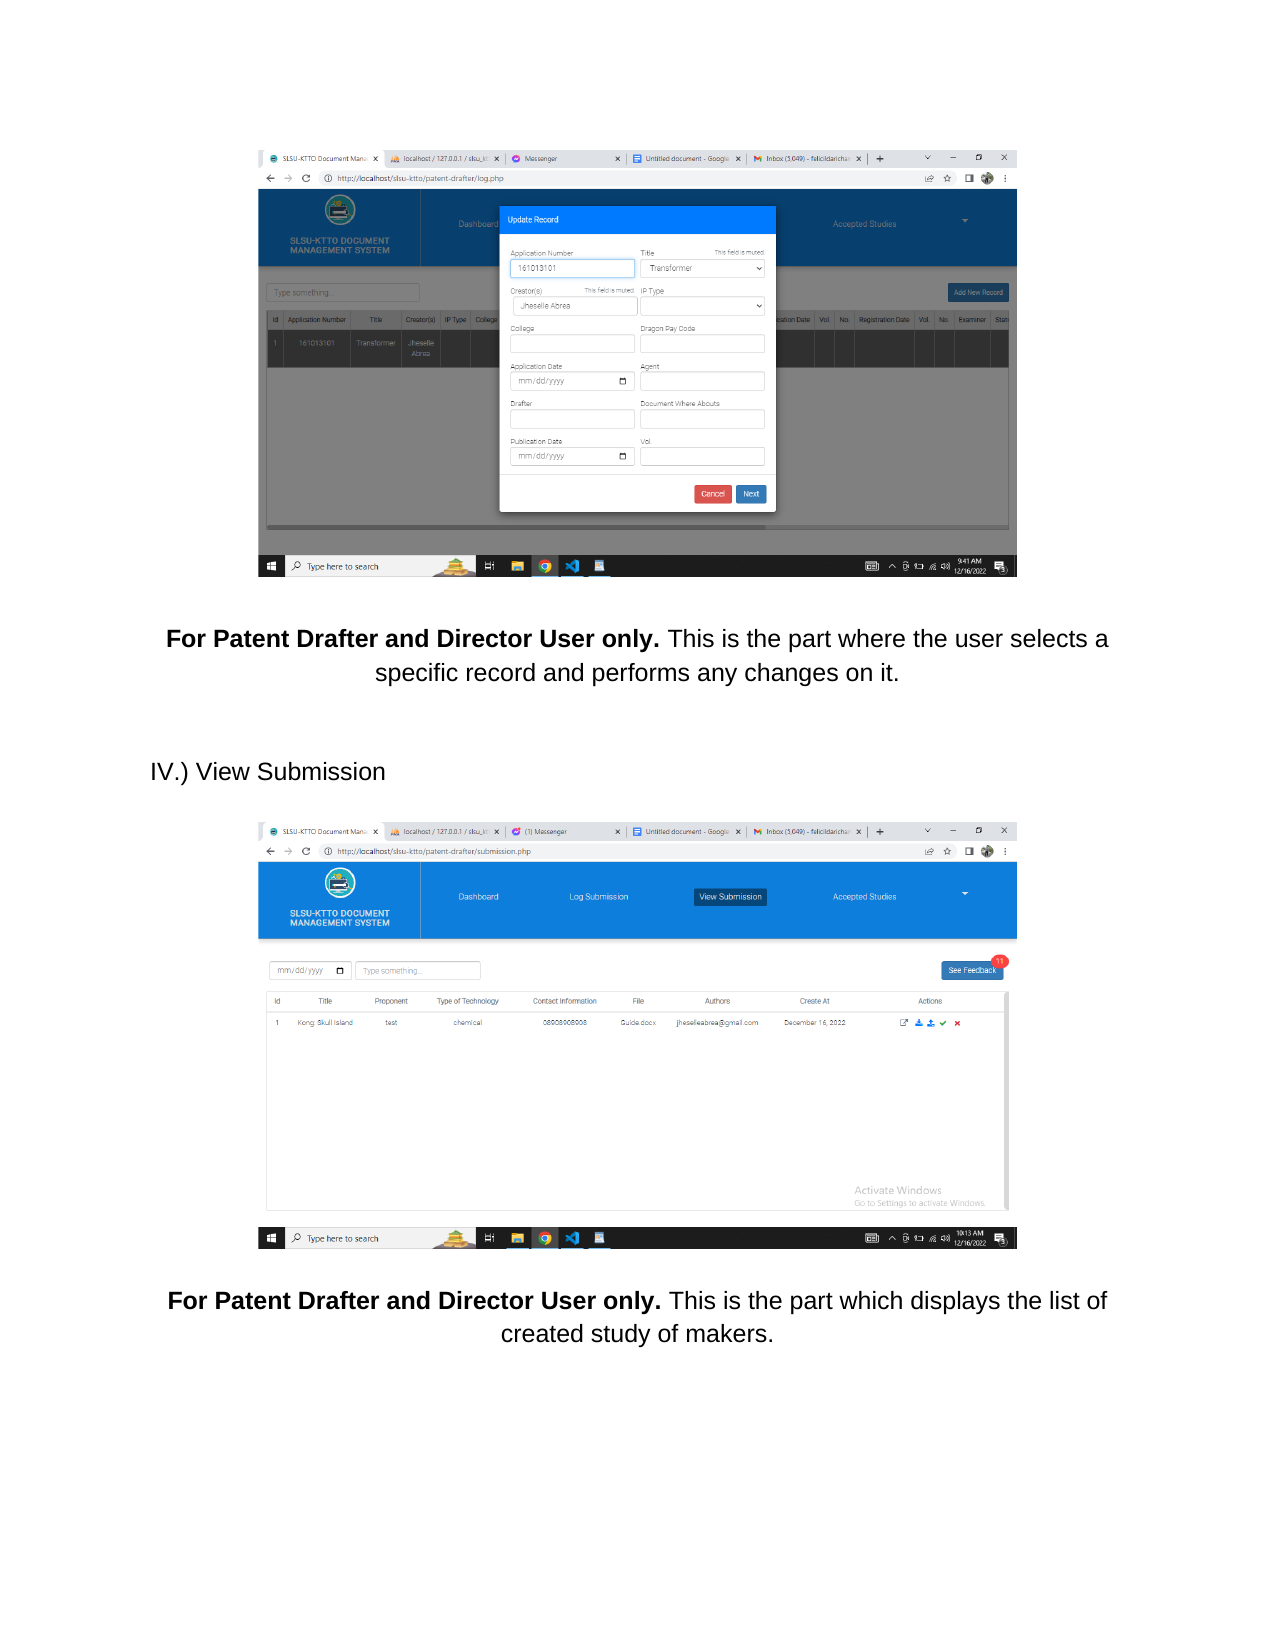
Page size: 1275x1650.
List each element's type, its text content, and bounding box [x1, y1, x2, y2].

picture [258, 150, 1017, 577]
text For Patent Drafter and Director User only. This is the part which displays the list of created study of makers. [150, 1286, 1125, 1348]
picture [258, 822, 1017, 1249]
text For Patent Drafter and Director User only. This is the part where the user selects a specific record and performs any changes on it. [150, 624, 1125, 686]
text IV.) View Submission [150, 757, 1125, 785]
